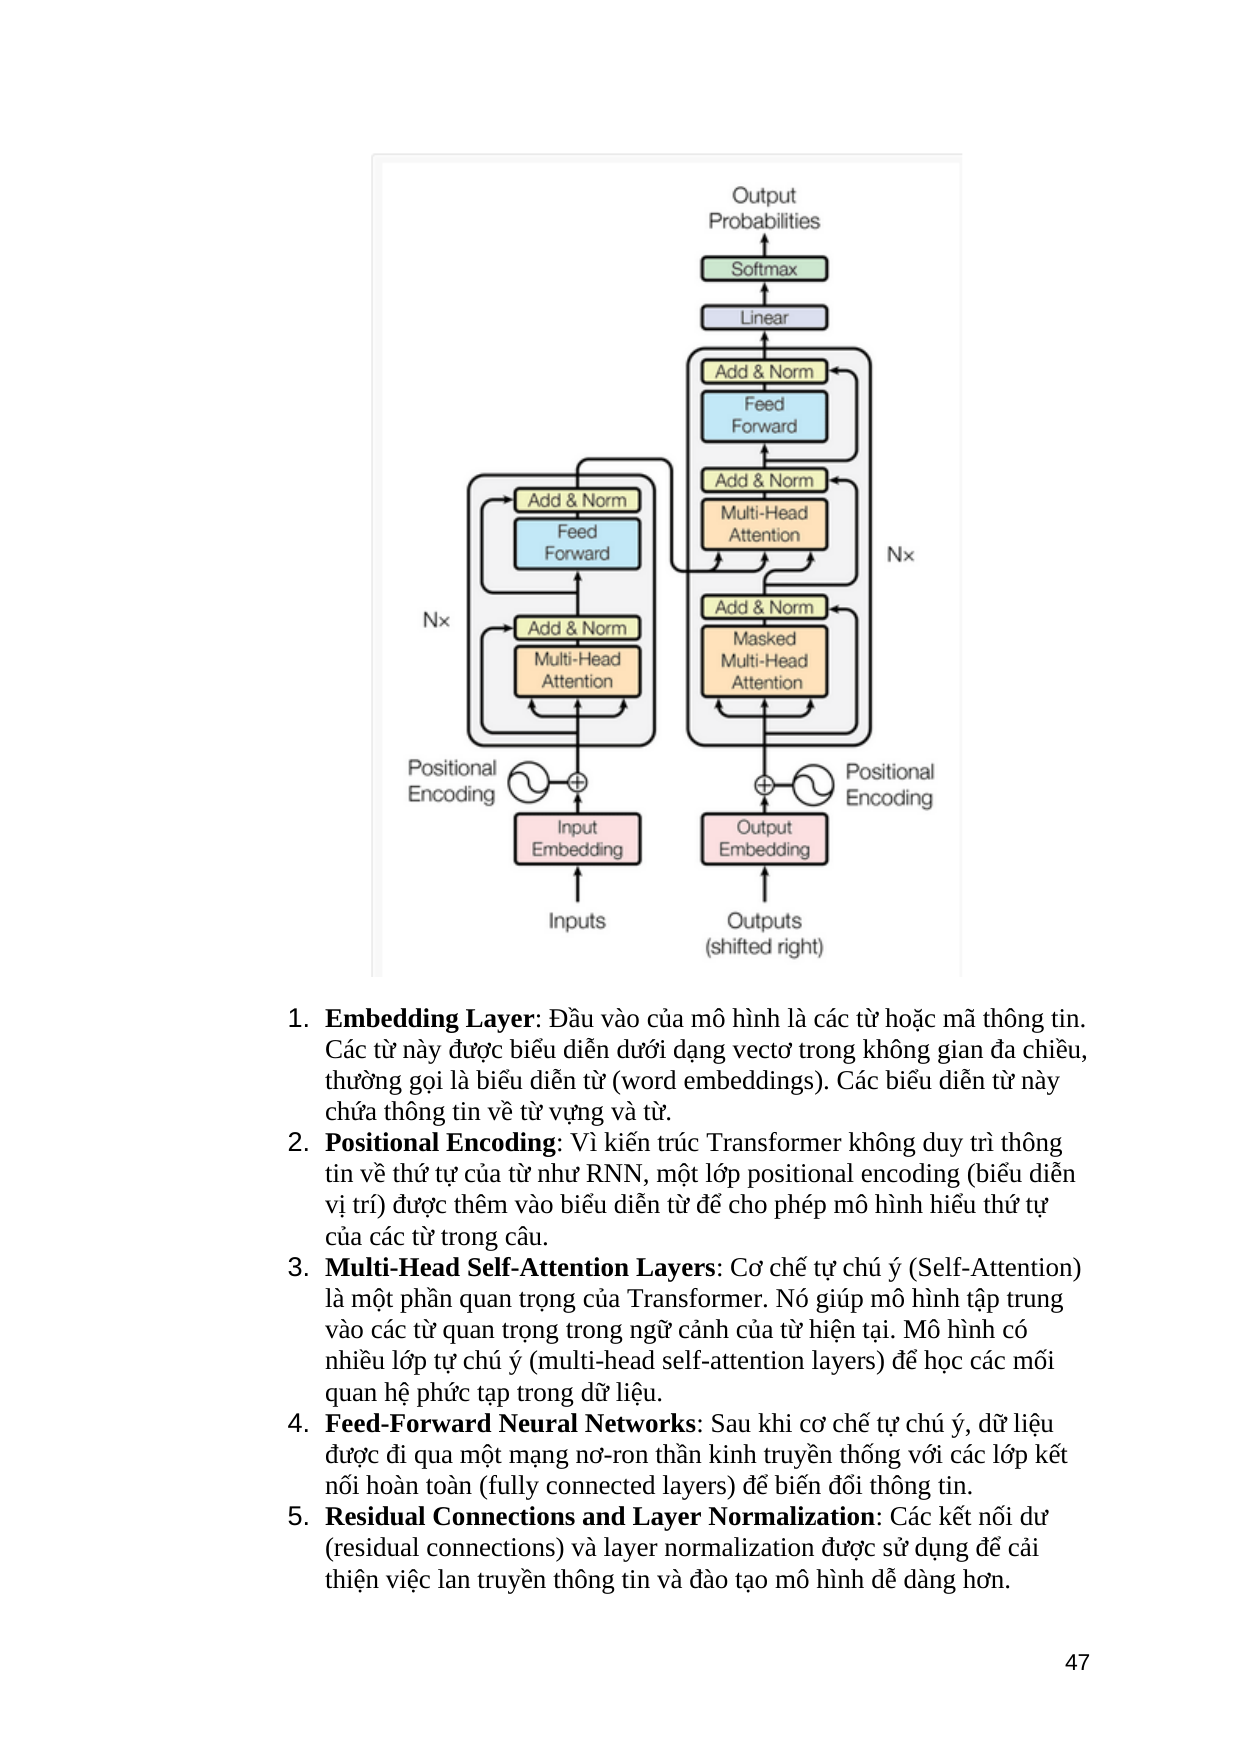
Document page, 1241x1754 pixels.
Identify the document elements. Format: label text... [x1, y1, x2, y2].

list Feed-Forward Neural Networks: Sau khi cơ chế tự chú ý, dữ liệu được đi qua một mạng nơ-ron thần kinh truyền thống với các lớp kết nối hoàn toàn (fully connected layers) để biến đổi thông tin. [287, 1407, 1090, 1500]
list Multi-Head Self-Attention Layers: Cơ chế tự chú ý (Self-Attention) là một phần quan trọng của Transformer. Nó giúp mô hình tập trung vào các từ quan trọng trong ngữ cảnh của từ hiện tại. Mô hình có nhiều lớp tự chú ý (multi-head self-attention layers) để học các mối quan hệ phức tạp trong dữ liệu. [287, 1251, 1090, 1407]
list Embedding Layer: Đầu vào của mô hình là các từ hoặc mã thông tin. Các từ này được biểu diễn dưới dạng vectơ trong không gian đa chiều, thường gọi là biểu diễn từ (word embeddings). Các biểu diễn từ này chứa thông tin về từ vựng và từ. [287, 1002, 1090, 1126]
picture [370, 150, 963, 977]
list Residual Connections and Layer Normalization: Các kết nối dư (residual connections) và layer normalization được sử dụng để cải thiện việc lan truyền thông tin và đào tạo mô hình dễ dàng hơn. [287, 1500, 1090, 1594]
list Positional Encoding: Vì kiến trúc Transformer không duy trì thông tin về thứ tự của từ như RNN, một lớp positional encoding (biểu diễn vị trí) được thêm vào biểu diễn từ để cho phép mô hình hiểu thứ tự của các từ trong câu. [287, 1126, 1090, 1251]
